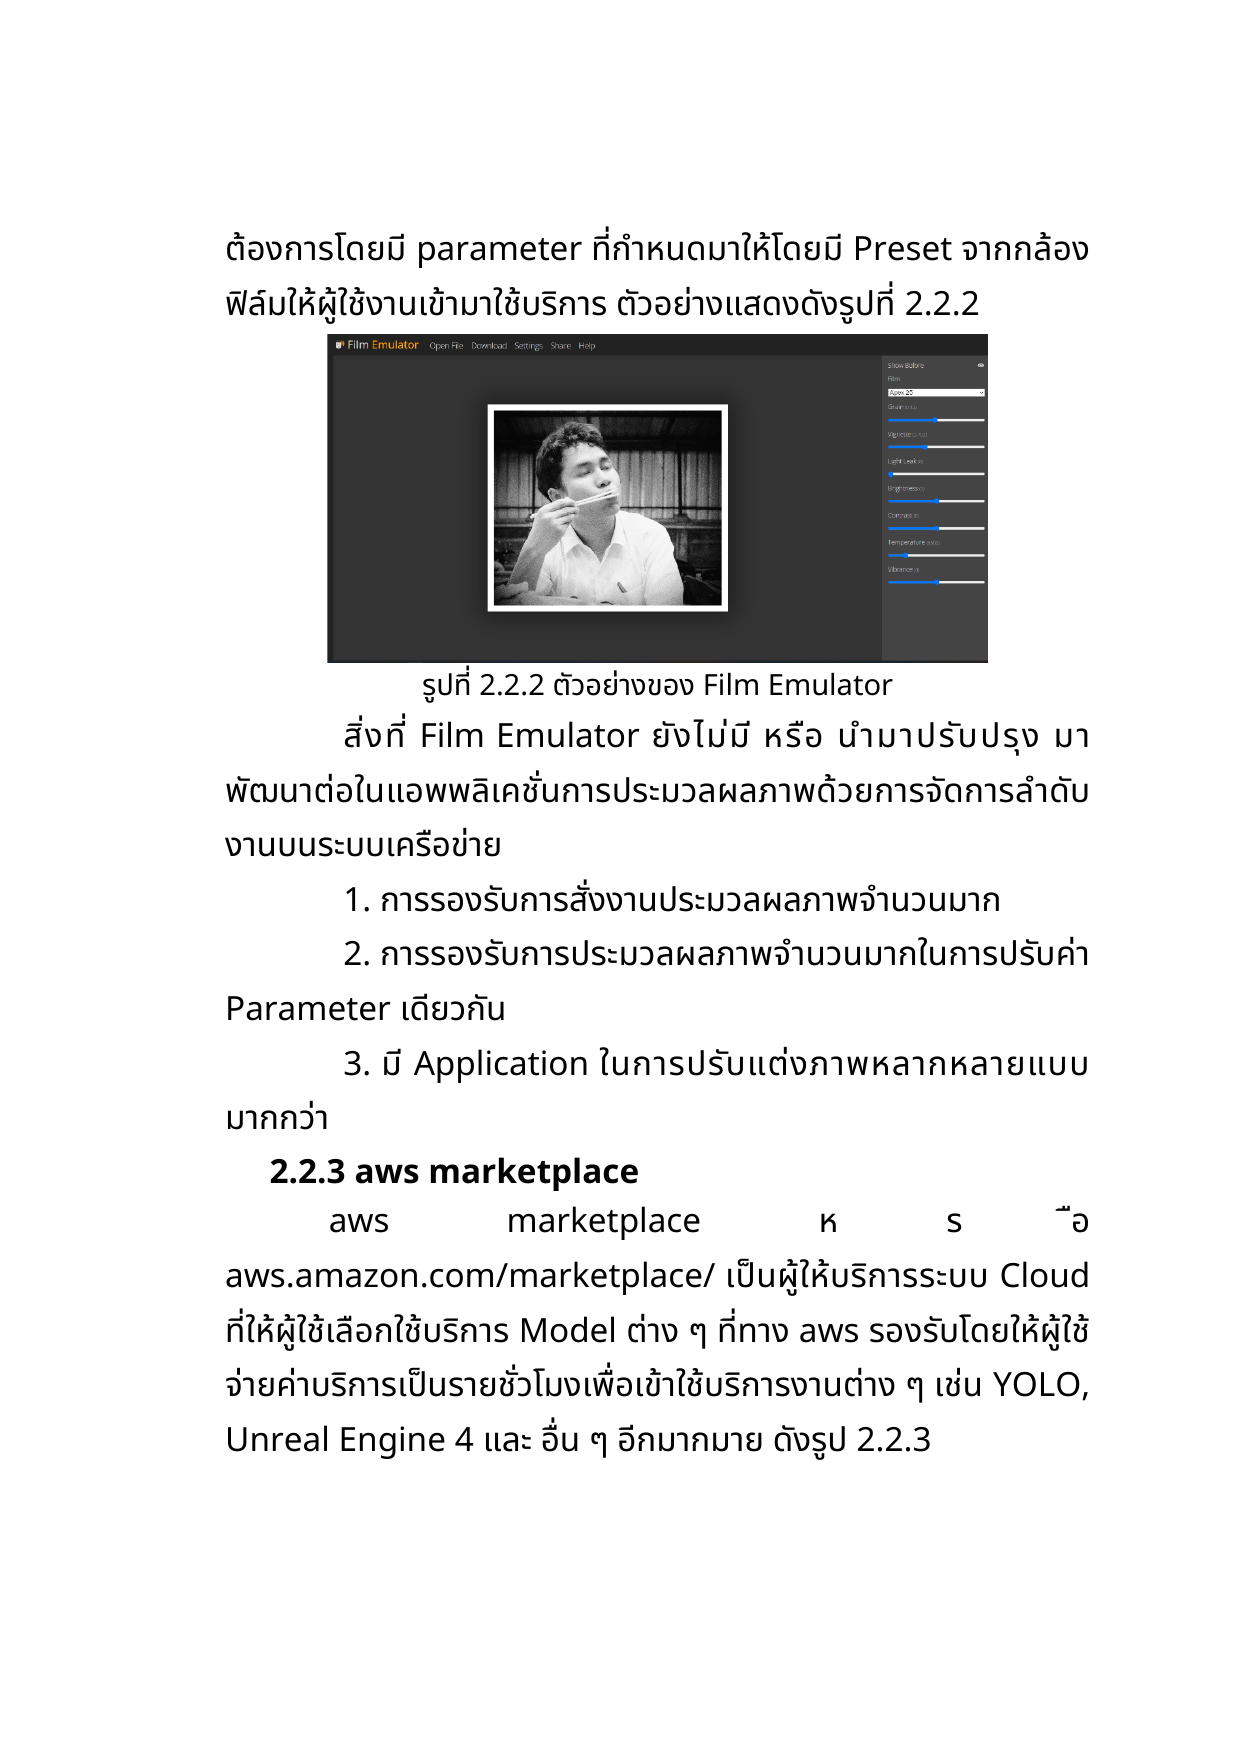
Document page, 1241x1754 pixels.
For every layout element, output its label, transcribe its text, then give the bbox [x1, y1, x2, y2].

picture [327, 334, 988, 663]
text 2.2.3 aws marketplace [225, 1148, 1090, 1194]
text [225, 225, 1090, 330]
text 1. การรองรับการสั่งงานประมวลผลภาพจำนวนมาก [225, 876, 1090, 926]
text 2. การรองรับการประมวลผลภาพจำนวนมากในการปรับค่า Parameter เดียวกัน [225, 930, 1090, 1035]
text รูปที่ 2.2.2 ตัวอย่างของ Film Emulator [225, 664, 1090, 709]
text aws marketplace หรือ aws.amazon.com/marketplace/ เป็นผู้ให้บริการระบบ Cloud ที่ให้ผู้ใช้เลือกใช้บริการ Model ต่าง ๆ ที่ทาง aws รองรับโดยให้ผู้ใช้จ่ายค่าบริการเป็นรายชั่วโมงเพื่อเข้าใช้บริการงานต่าง ๆ เช่น YOLO, Unreal Engine 4 และ อื่น ๆ อีกมากมาย ดังรูป 2.2.3 [225, 1197, 1090, 1466]
text 3. มี Application ในการปรับแต่งภาพหลากหลายแบบมากกว่า [225, 1039, 1090, 1144]
text สิ่งที่ Film Emulator ยังไม่มี หรือ นำมาปรับปรุง มาพัฒนาต่อในแอพพลิเคชั่นการประมวลผลภาพด้วยการจัดการลำดับงานบนระบบเครือข่าย [225, 712, 1090, 872]
